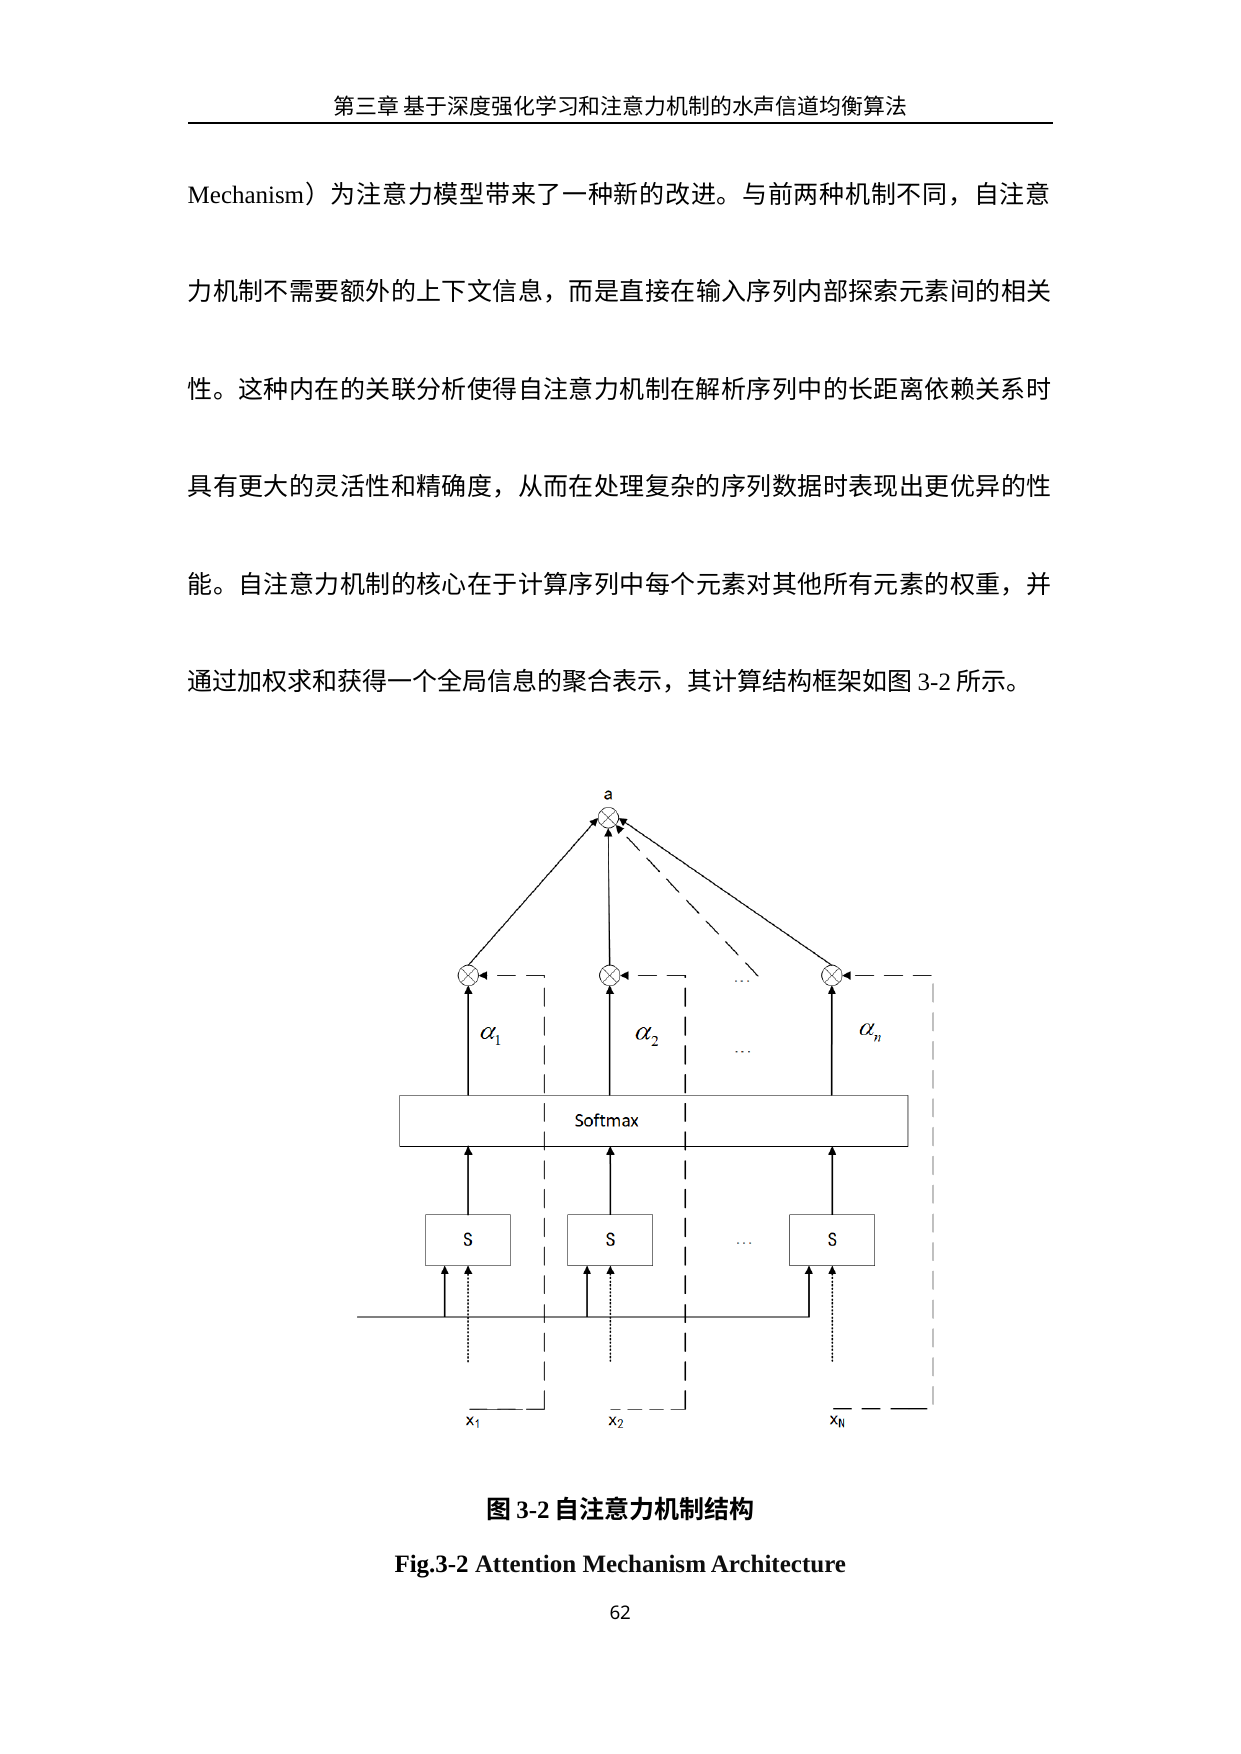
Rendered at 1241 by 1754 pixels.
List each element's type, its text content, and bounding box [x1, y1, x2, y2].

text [187, 160, 1053, 712]
text 图3-2自注意力机制结构 [187, 1475, 1053, 1540]
picture [356, 777, 934, 1438]
text Fig.3-2 Attention Mechanism Architecture [187, 1547, 1053, 1580]
